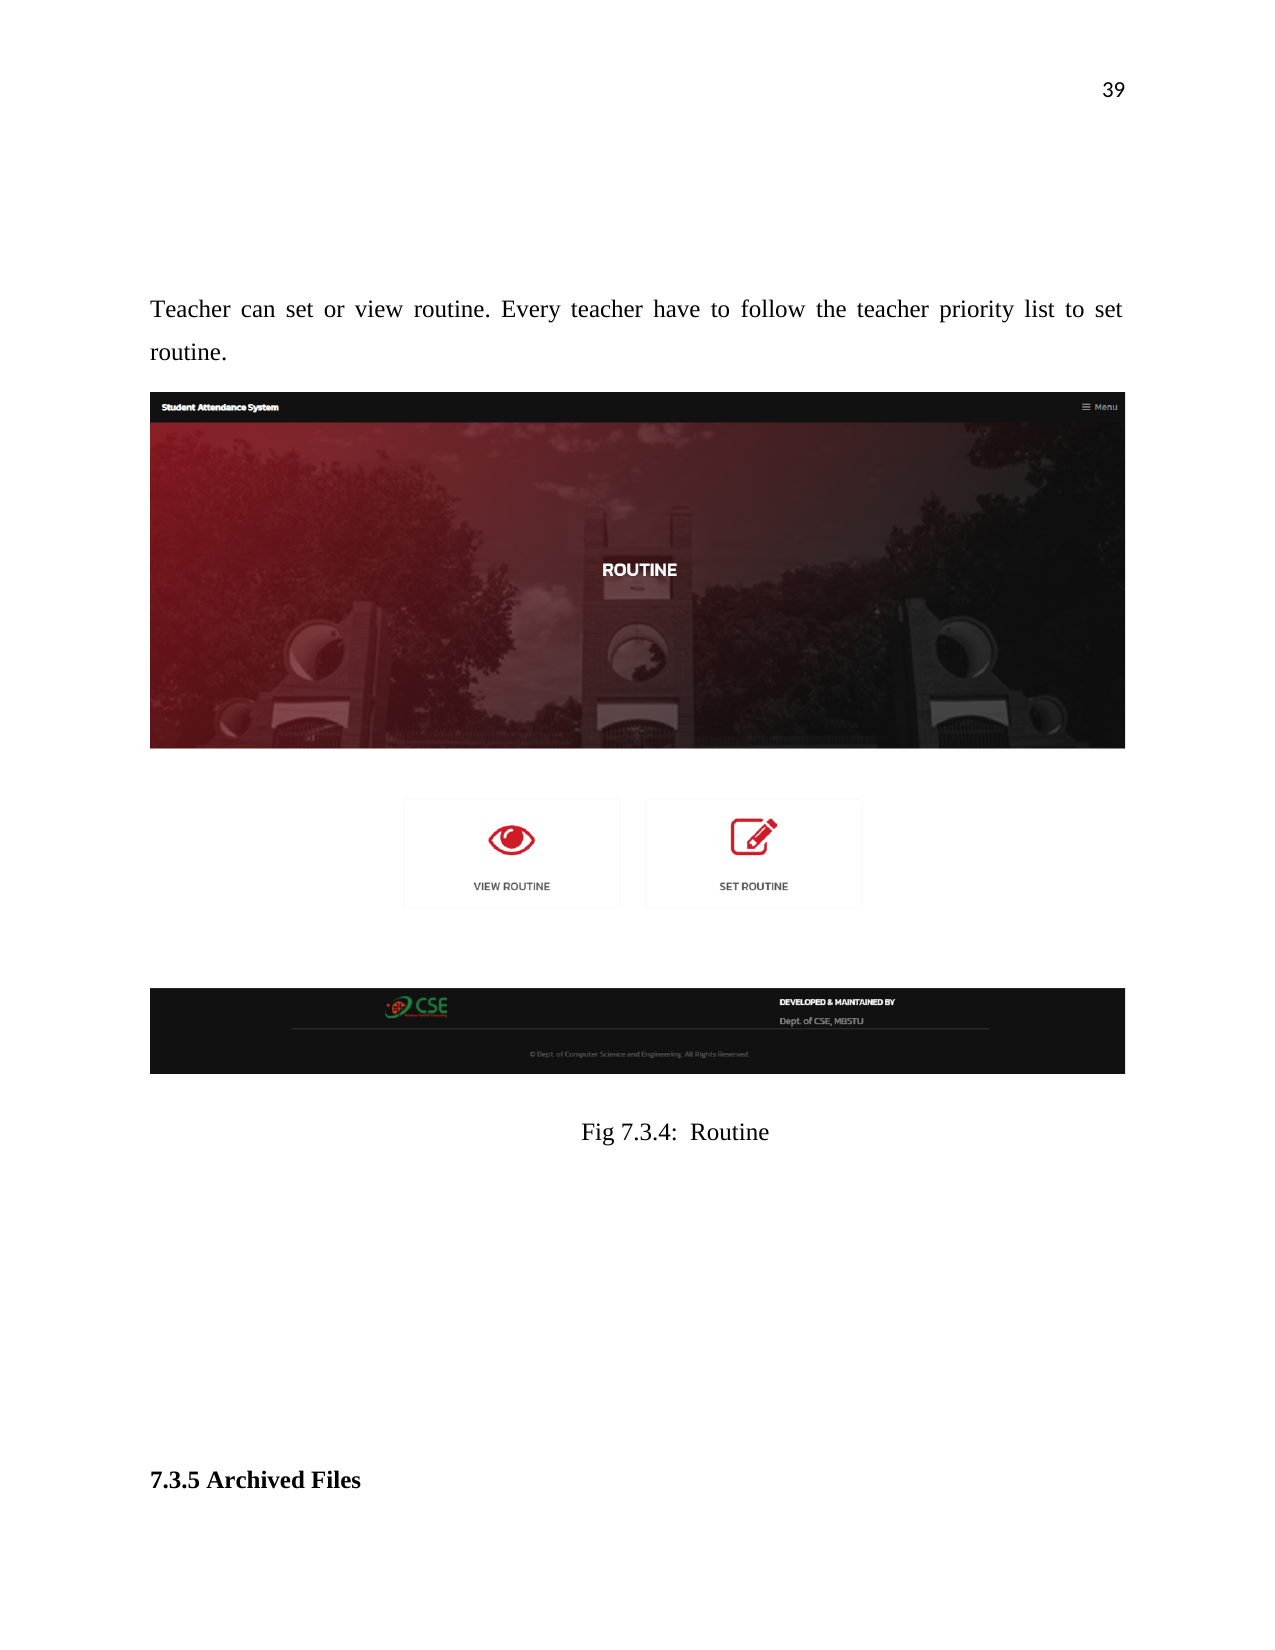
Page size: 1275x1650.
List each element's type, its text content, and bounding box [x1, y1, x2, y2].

text Teacher can set or view routine. Every teacher have to follow the teacher priority list to set routine. [150, 294, 1125, 366]
picture [150, 392, 1125, 1074]
text 7.3.5 Archived Files [150, 1465, 1125, 1493]
text Fig 7.3.4: Routine [225, 1117, 1125, 1146]
